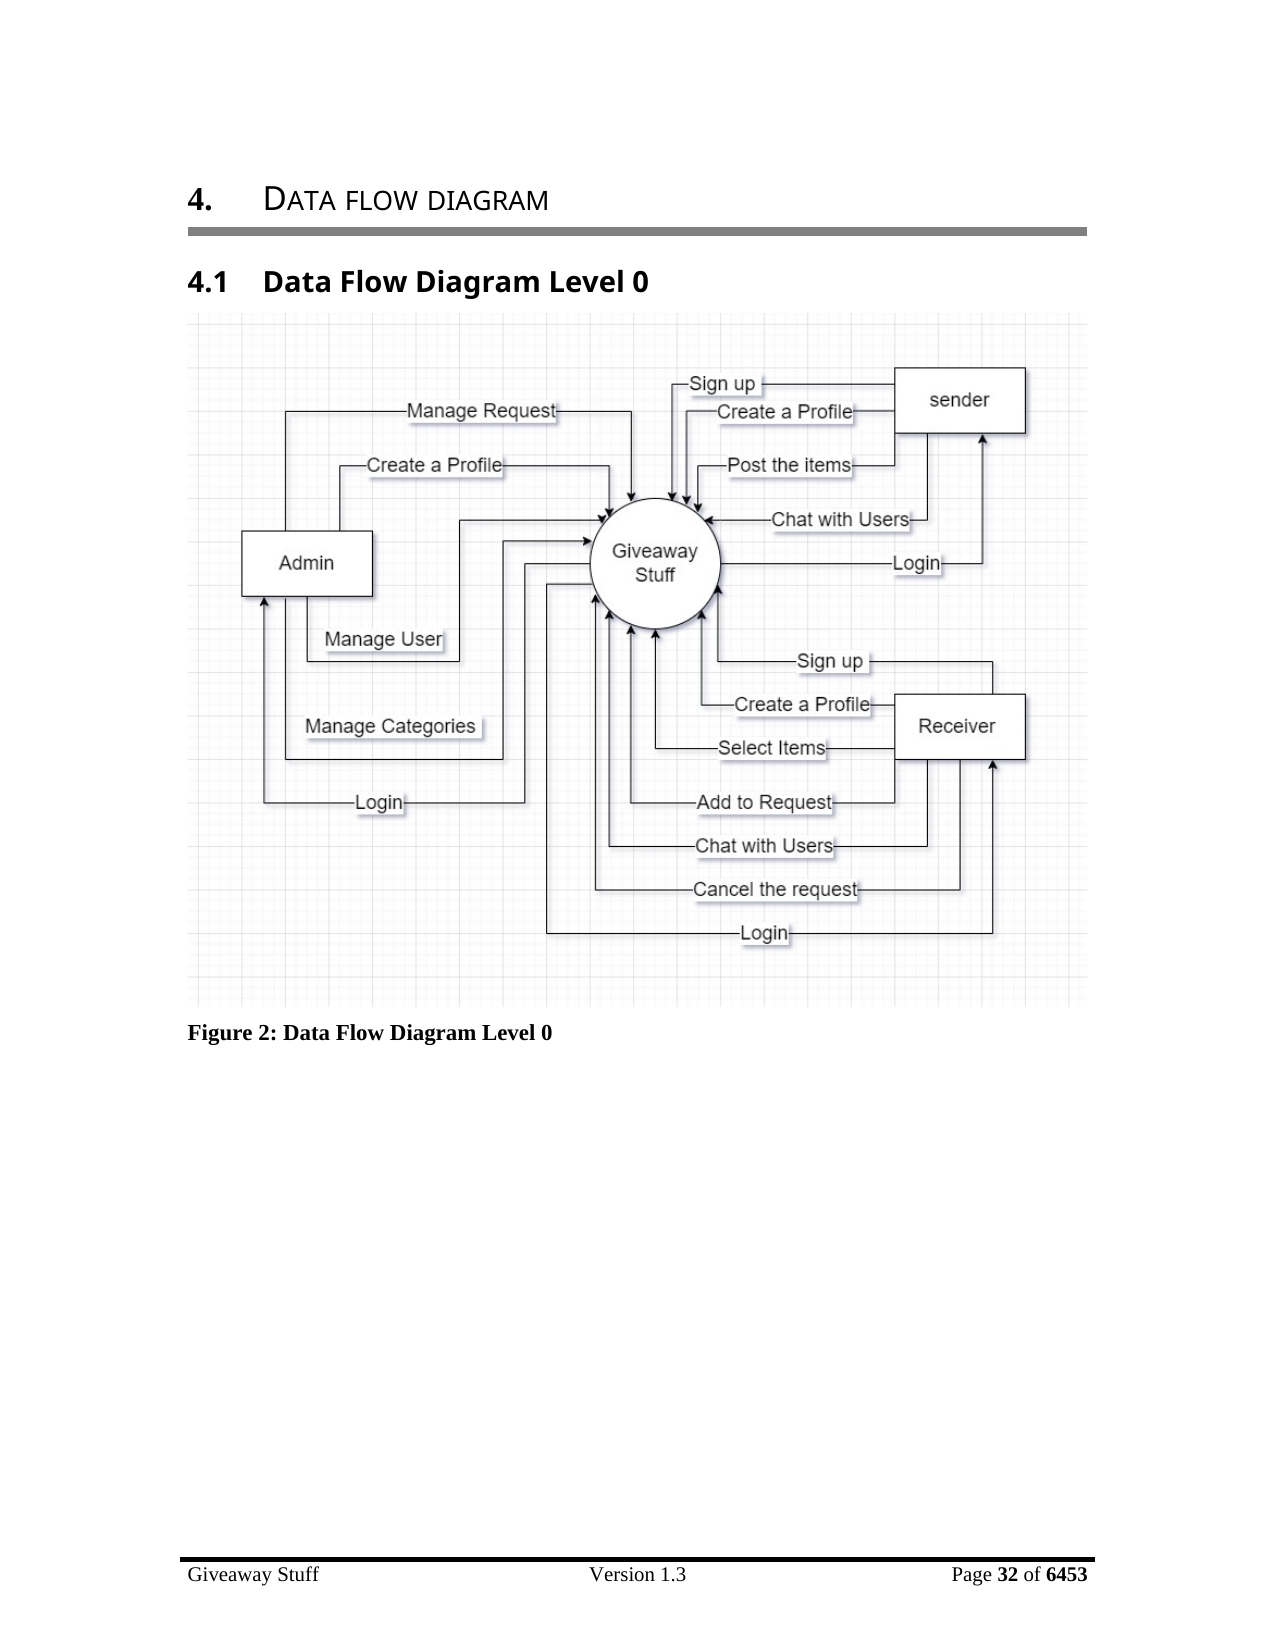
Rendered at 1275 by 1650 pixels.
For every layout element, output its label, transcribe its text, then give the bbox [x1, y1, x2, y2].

picture [187, 313, 1088, 1007]
subtitle Data Flow Diagram Level 0 [187, 261, 1087, 301]
subtitle Data flow diagram [187, 175, 1087, 236]
